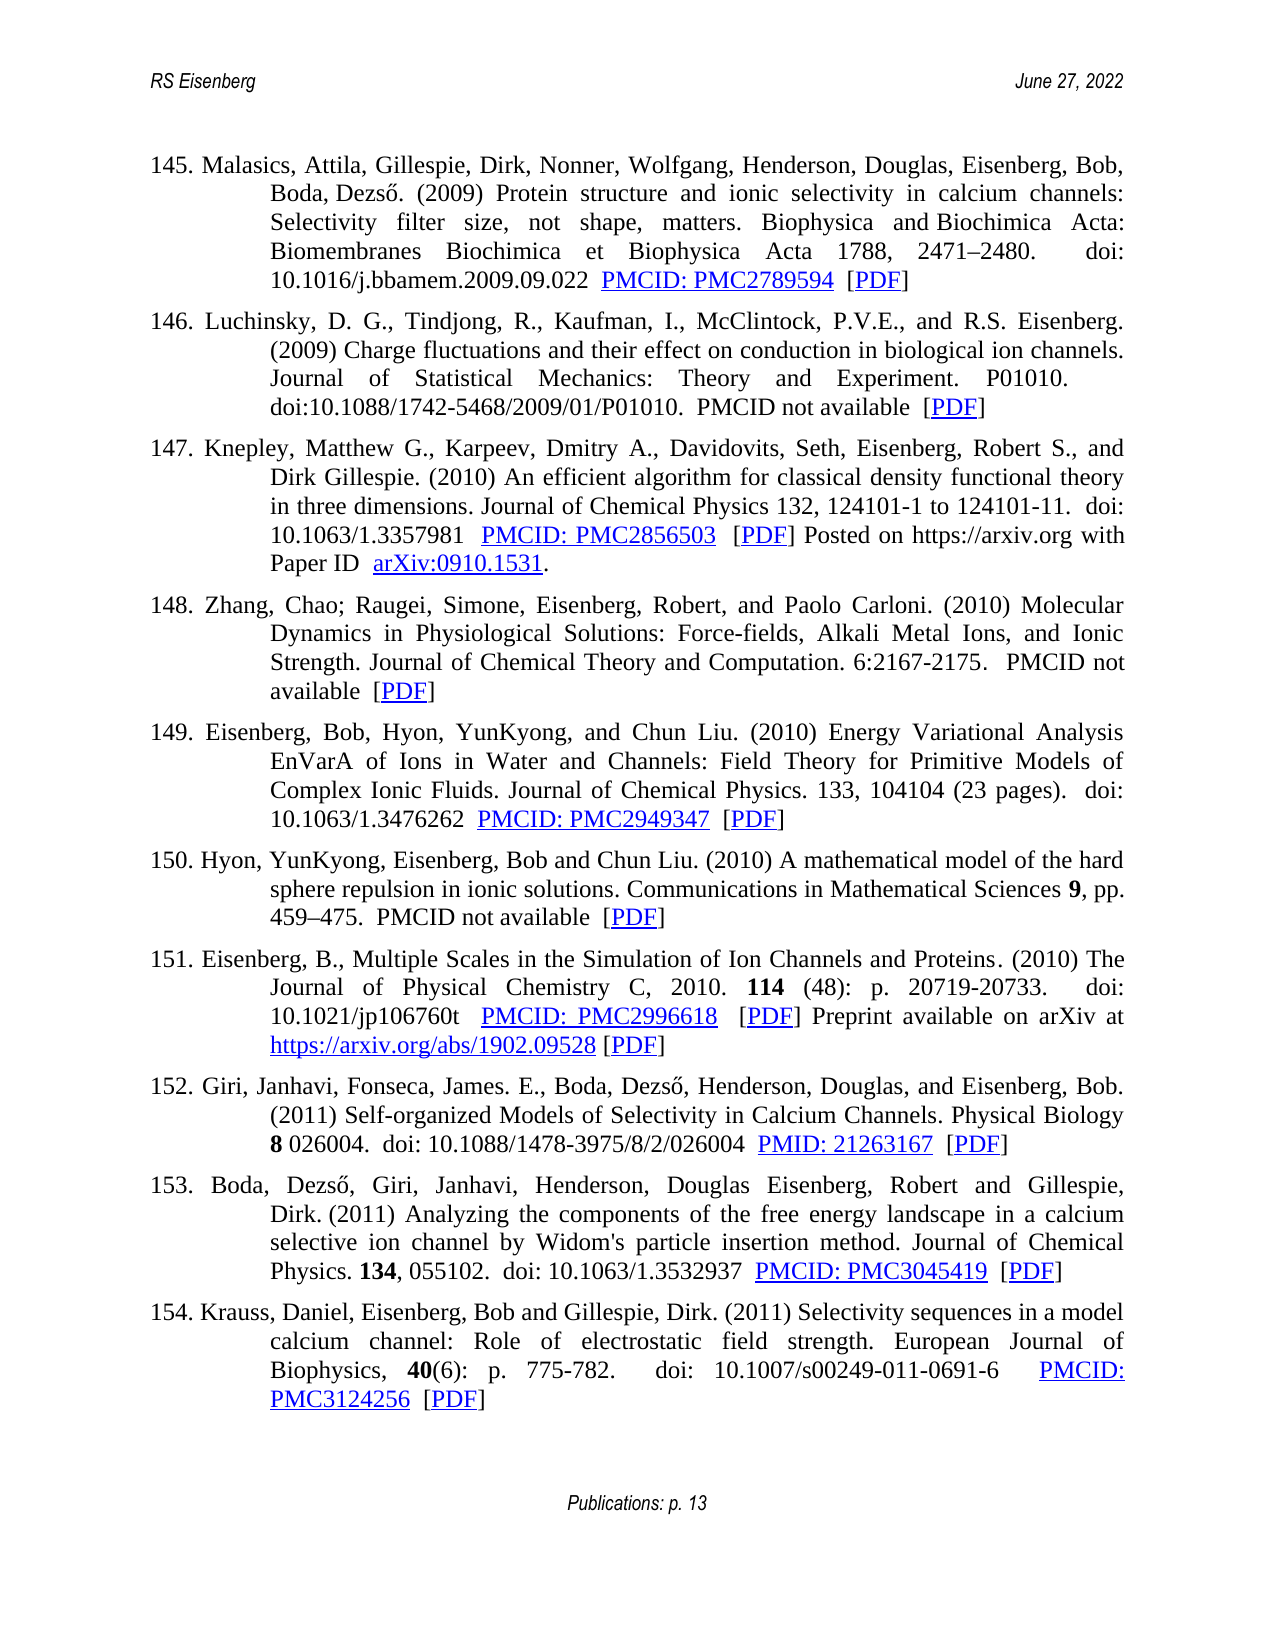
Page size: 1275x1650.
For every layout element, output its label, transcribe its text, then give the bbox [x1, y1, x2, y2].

text 150. Hyon, YunKyong, Eisenberg, Bob and Chun Liu. (2010) A mathematical model of the hard sphere repulsion in ionic solutions. Communications in Mathematical Sciences 9, pp. 459–475. PMCID not available [PDF] [150, 845, 1125, 931]
text 146. Luchinsky, D. G., Tindjong, R., Kaufman, I., McClintock, P.V.E., and R.S. Eisenberg. (2009) Charge fluctuations and their effect on conduction in biological ion channels. Journal of Statistical Mechanics: Theory and Experiment. P01010. doi:10.1088/1742-5468/2009/01/P01010. PMCID not available [PDF] [150, 306, 1125, 421]
text 151. Eisenberg, B., Multiple Scales in the Simulation of Ion Channels and Proteins. (2010) The Journal of Physical Chemistry C, 2010. 114 (48): p. 20719-20733. doi: 10.1021/jp106760t PMCID: PMC2996618 [PDF] Preprint available on arXiv at https://arxiv.org/abs/1902.09528 [PDF] [150, 944, 1125, 1059]
text 145. Malasics, Attila, Gillespie, Dirk, Nonner, Wolfgang, Henderson, Douglas, Eisenberg, Bob, Boda, Dezső. (2009) Protein structure and ionic selectivity in calcium channels: Selectivity filter size, not shape, matters. Biophysica and Biochimica Acta: Biomembranes Biochimica et Biophysica Acta 1788, 2471–2480. doi: 10.1016/j.bbamem.2009.09.022 PMCID: PMC2789594 [PDF] [150, 150, 1125, 293]
text 154. Krauss, Daniel, Eisenberg, Bob and Gillespie, Dirk. (2011) Selectivity sequences in a model calcium channel: Role of electrostatic field strength. European Journal of Biophysics, 40(6): p. 775-782. doi: 10.1007/s00249-011-0691-6 PMCID: PMC3124256 [PDF] [150, 1297, 1125, 1412]
text 149. Eisenberg, Bob, Hyon, YunKyong, and Chun Liu. (2010) Energy Variational Analysis EnVarA of Ions in Water and Channels: Field Theory for Primitive Models of Complex Ionic Fluids. Journal of Chemical Physics. 133, 104104 (23 pages). doi: 10.1063/1.3476262 PMCID: PMC2949347 [PDF] [150, 717, 1125, 832]
text 147. Knepley, Matthew G., Karpeev, Dmitry A., Davidovits, Seth, Eisenberg, Robert S., and Dirk Gillespie. (2010) An efficient algorithm for classical density functional theory in three dimensions. Journal of Chemical Physics 132, 124101-1 to 124101-11. doi: 10.1063/1.3357981 PMCID: PMC2856503 [PDF] Posted on https://arxiv.org with Paper ID arXiv:0910.1531. [150, 433, 1125, 577]
text 153. Boda, Dezső, Giri, Janhavi, Henderson, Douglas Eisenberg, Robert and Gillespie, Dirk. (2011) Analyzing the components of the free energy landscape in a calcium selective ion channel by Widom's particle insertion method. Journal of Chemical Physics. 134, 055102. doi: 10.1063/1.3532937 PMCID: PMC3045419 [PDF] [150, 1170, 1125, 1285]
text 148. Zhang, Chao; Raugei, Simone, Eisenberg, Robert, and Paolo Carloni. (2010) Molecular Dynamics in Physiological Solutions: Force-fields, Alkali Metal Ions, and Ionic Strength. Journal of Chemical Theory and Computation. 6:2167-2175. PMCID not available [PDF] [150, 590, 1125, 705]
text 152. Giri, Janhavi, Fonseca, James. E., Boda, Dezső, Henderson, Douglas, and Eisenberg, Bob. (2011) Self-organized Models of Selectivity in Calcium Channels. Physical Biology 8 026004. doi: 10.1088/1478-3975/8/2/026004 PMID: 21263167 [PDF] [150, 1071, 1125, 1157]
